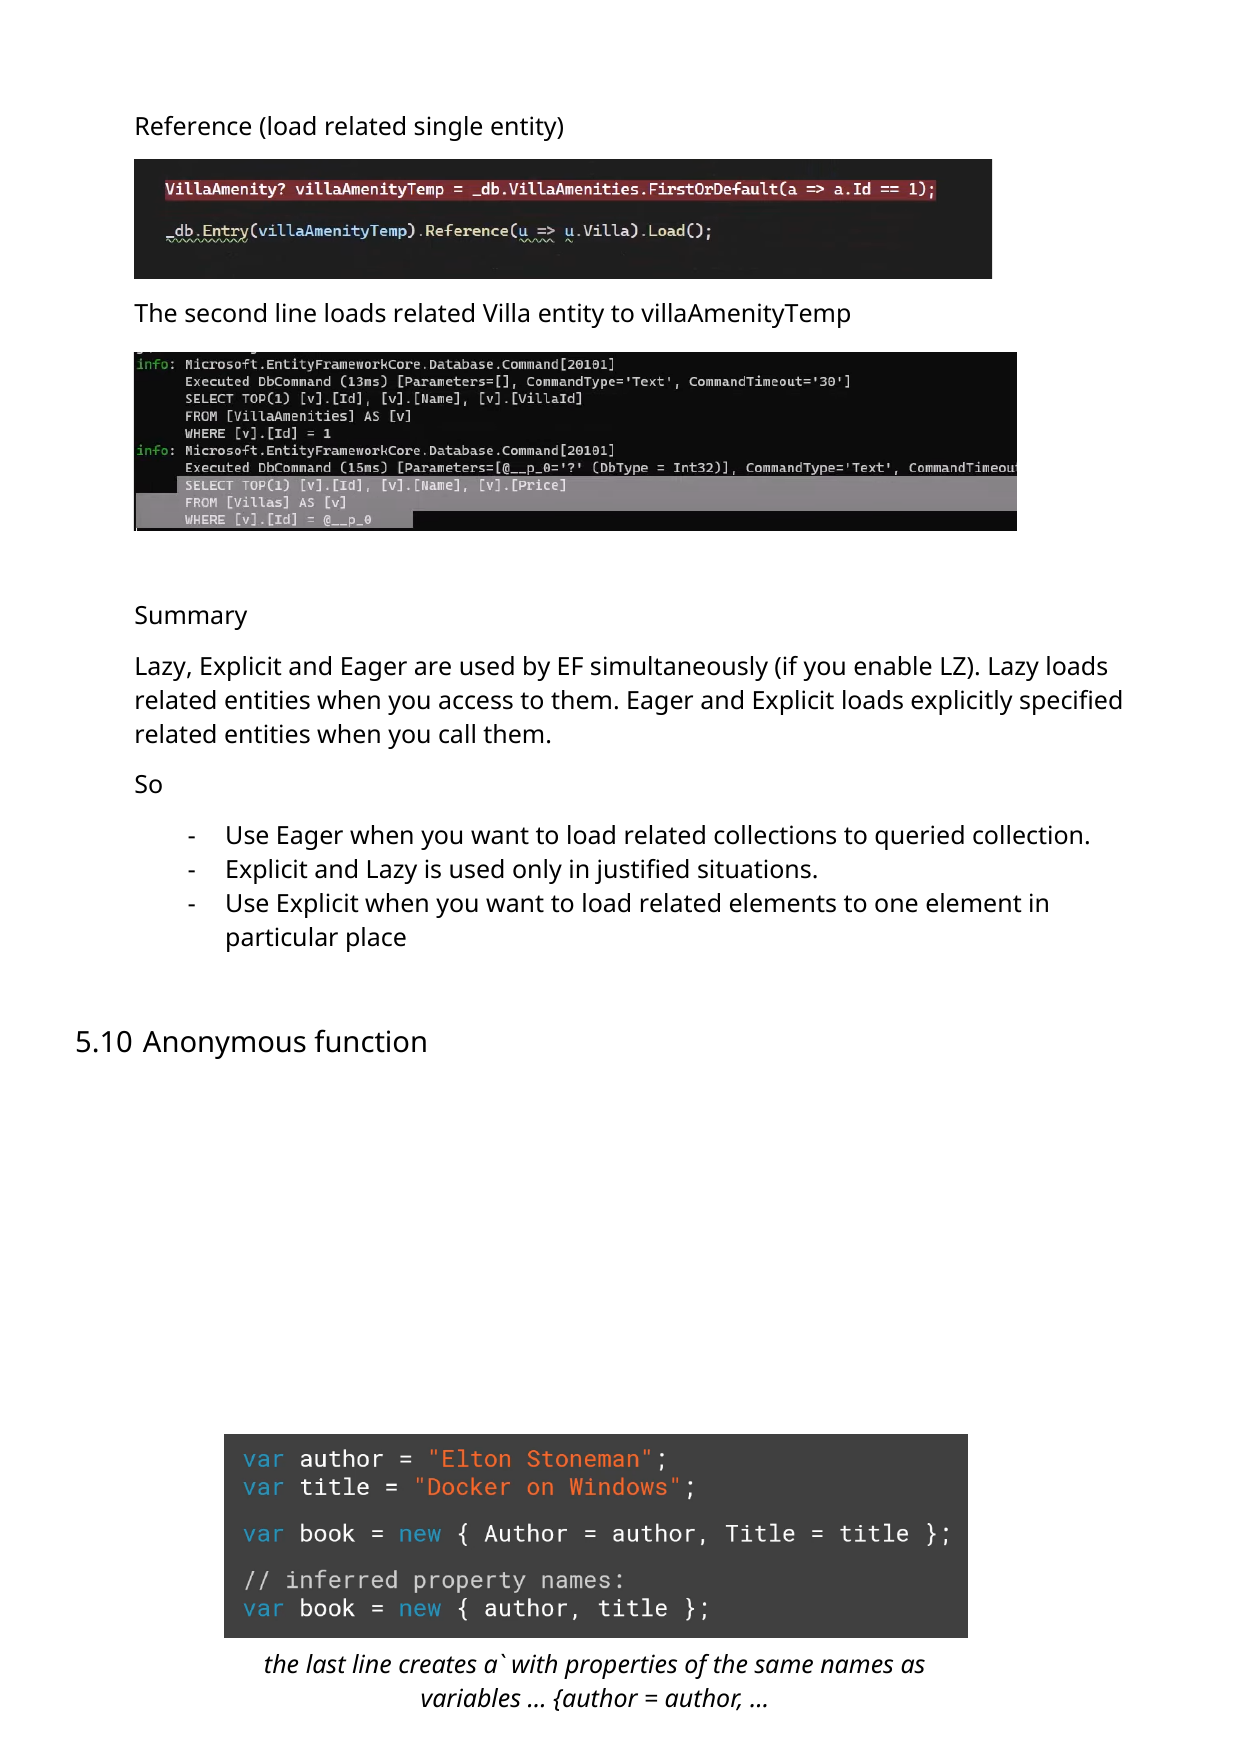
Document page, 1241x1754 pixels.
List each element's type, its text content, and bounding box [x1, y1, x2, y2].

list Use Explicit when you want to load related elements to one element in particular place [187, 886, 1165, 954]
text Summary [134, 597, 1165, 632]
list Use Eager when you want to load related collections to queried collection. [187, 818, 1165, 852]
text Reference (load related single entity) [134, 75, 1165, 143]
text So [134, 767, 1165, 801]
text Lazy, Explicit and Eager are used by EF simultaneously (if you enable LZ). Lazy loads related entities when you access to them. Eager and Explicit loads explicitly specified related entities when you call them. [134, 648, 1165, 750]
picture [133, 352, 1017, 531]
picture [224, 1434, 968, 1638]
text The second line loads related Villa entity to villaAmenityTemp [134, 296, 1165, 330]
list Explicit and Lazy is used only in justified situations. [187, 852, 1165, 886]
picture [134, 159, 993, 279]
subtitle Anonymous function [75, 1021, 1165, 1061]
